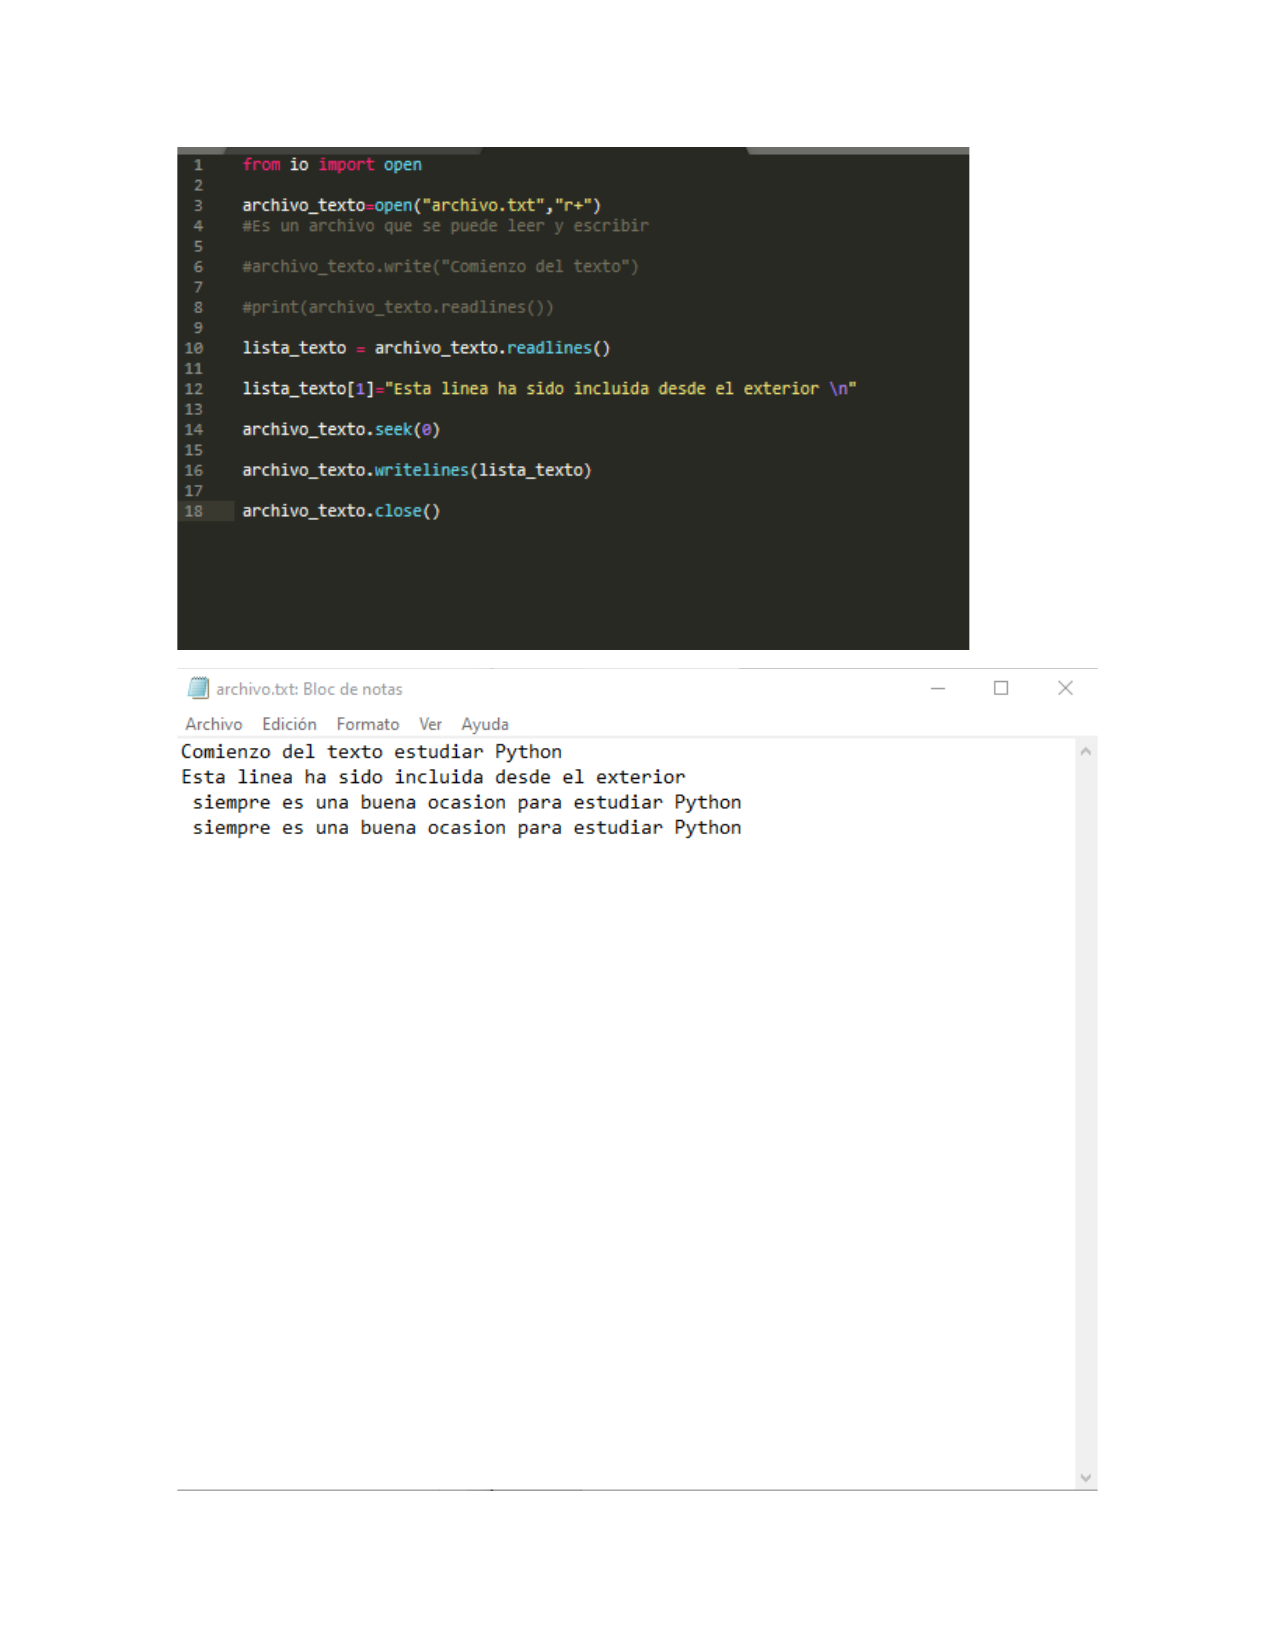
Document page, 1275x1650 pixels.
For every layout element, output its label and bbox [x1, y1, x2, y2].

picture [177, 668, 1098, 1491]
picture [177, 147, 970, 650]
